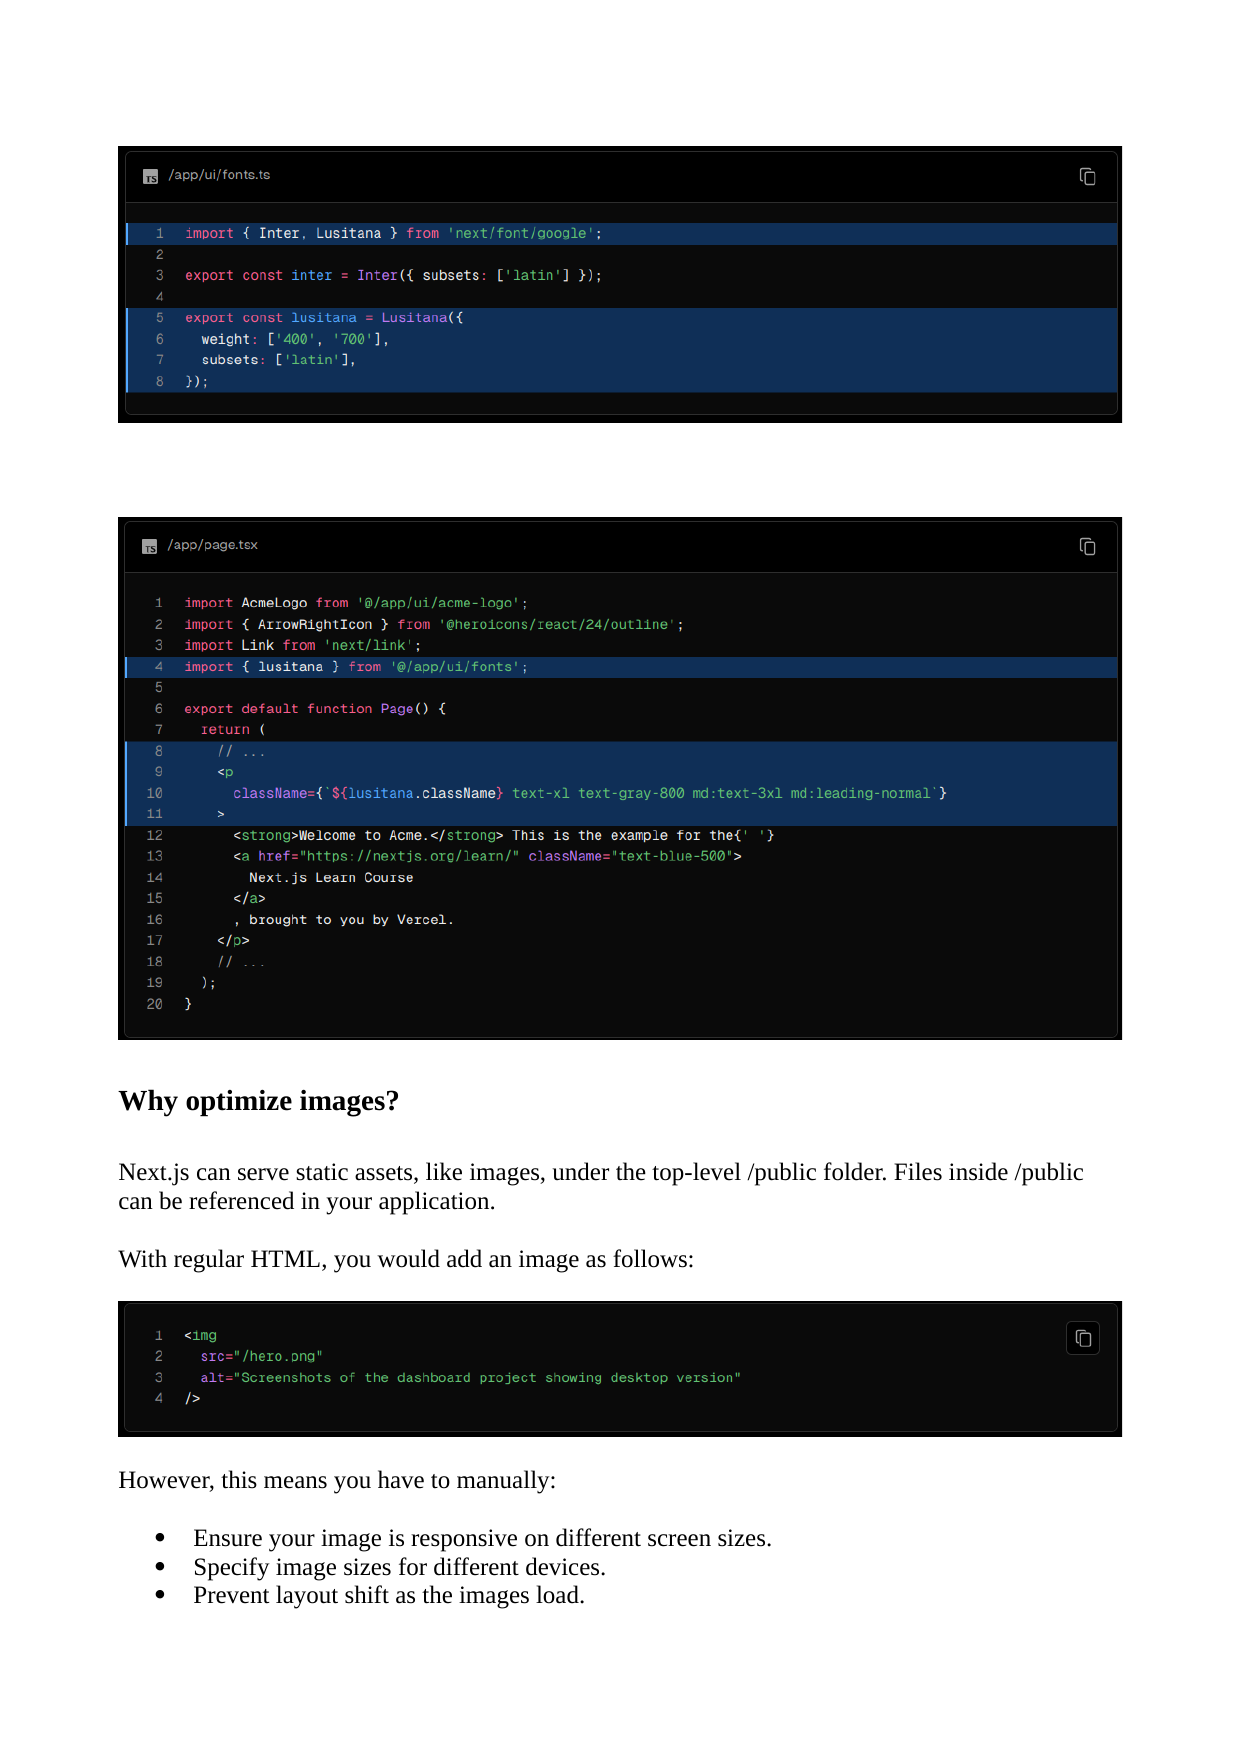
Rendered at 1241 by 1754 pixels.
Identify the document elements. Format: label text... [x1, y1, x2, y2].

text However, this means you have to manually: [118, 1466, 1122, 1494]
list Specify image sizes for different devices. [156, 1552, 1122, 1581]
picture [118, 146, 1123, 423]
subtitle Why optimize images? [118, 1083, 1122, 1116]
text With regular HTML, you would add an image as follows: [118, 1244, 1122, 1272]
picture [118, 517, 1123, 1040]
text Next.js can serve static assets, like images, under the top-level /public folder. Files inside /public can be referenced in your application. [118, 1157, 1122, 1215]
list Ensure your image is responsive on different screen sizes. [156, 1523, 1122, 1552]
picture [118, 1301, 1123, 1437]
list Prevent layout shift as the images load. [156, 1581, 1122, 1609]
